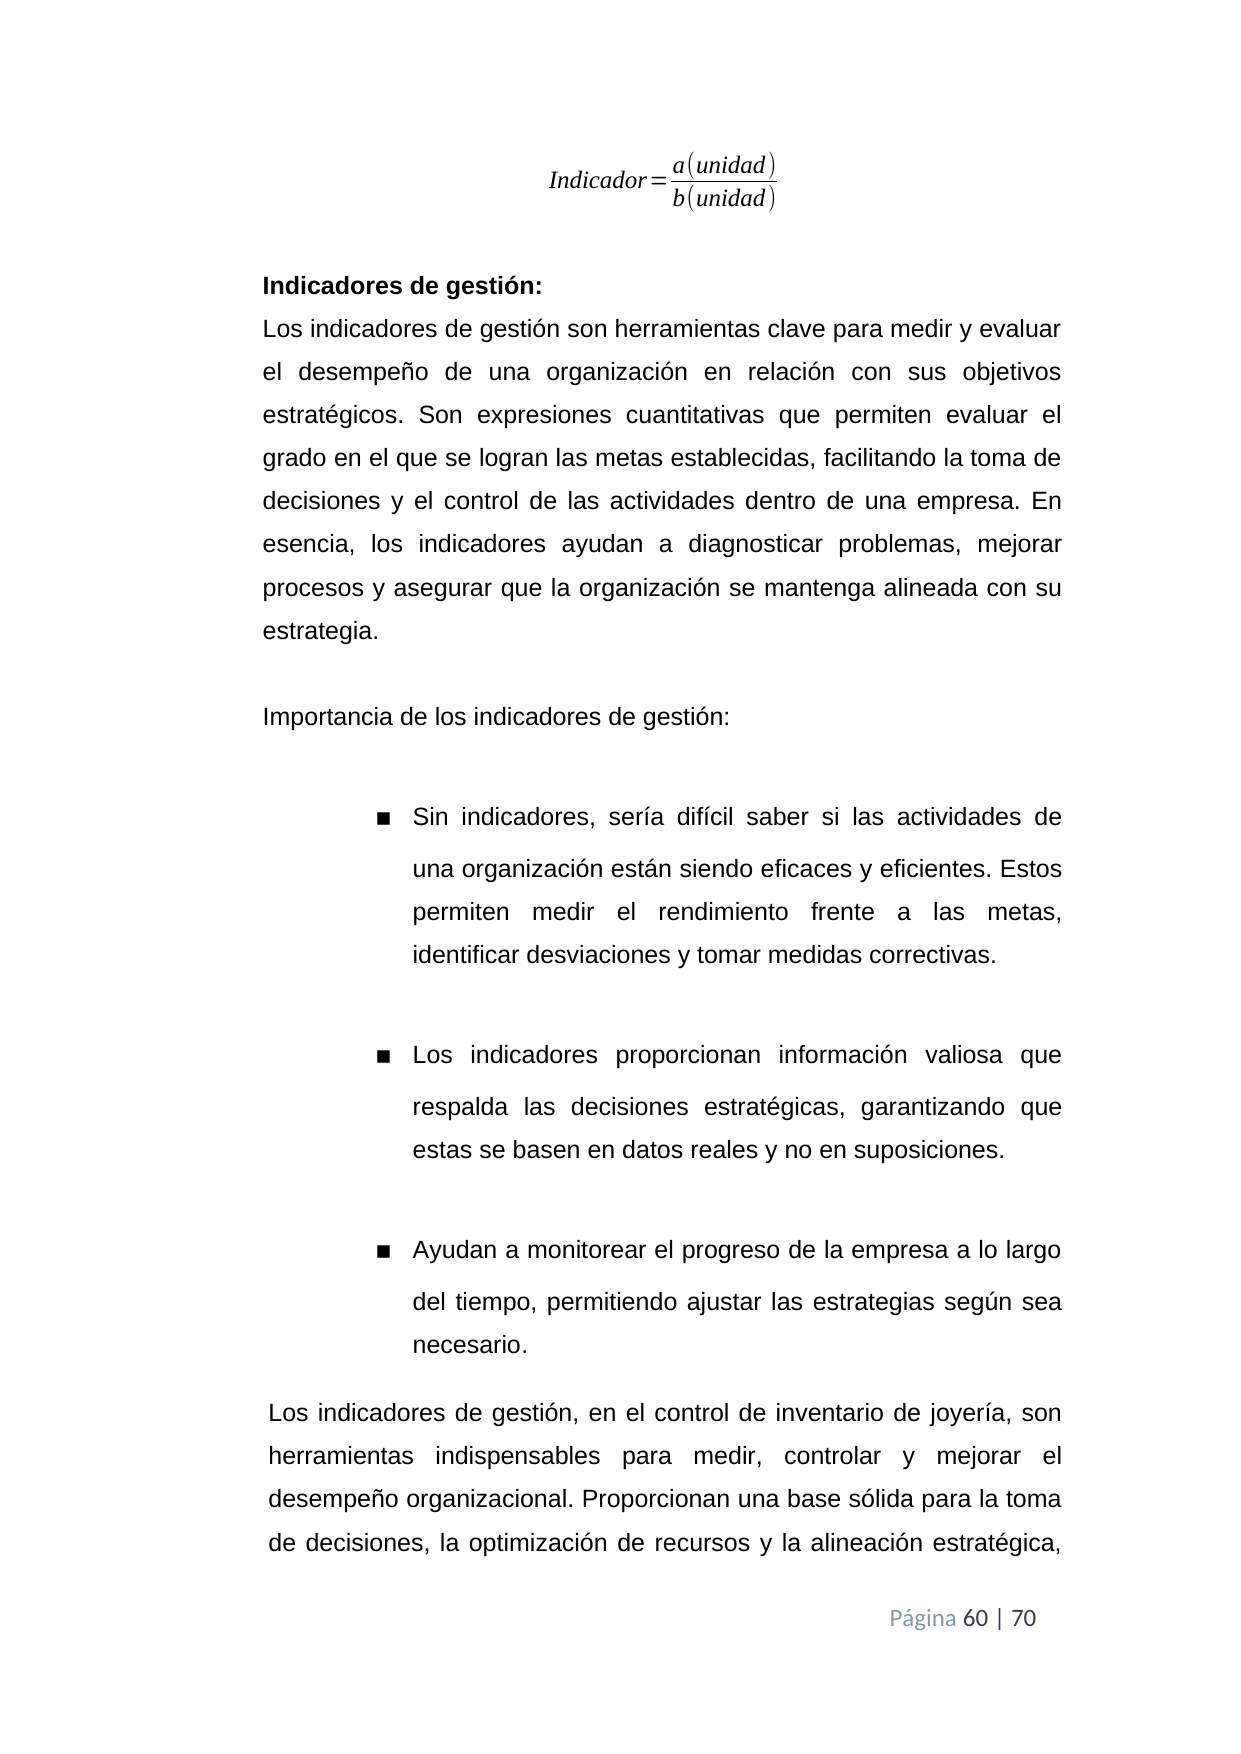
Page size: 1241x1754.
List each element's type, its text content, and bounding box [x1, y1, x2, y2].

text Indicadores de gestión: [262, 271, 1063, 299]
list Los indicadores proporcionan información valiosa que respalda las decisiones estratégicas, garantizando que estas se basen en datos reales y no en suposiciones. [375, 1026, 1063, 1164]
text Importancia de los indicadores de gestión: [262, 702, 1063, 731]
list Ayudan a monitorear el progreso de la empresa a lo largo del tiempo, permitiendo ajustar las estrategias según sea necesario​. [375, 1221, 1063, 1359]
text Los indicadores de gestión son herramientas clave para medir y evaluar el desempeño de una organización en relación con sus objetivos estratégicos. Son expresiones cuantitativas que permiten evaluar el grado en el que se logran las metas establecidas, facilitando la toma de decisiones y el control de las actividades dentro de una empresa. En esencia, los indicadores ayudan a diagnosticar problemas, mejorar procesos y asegurar que la organización se mantenga alineada con su estrategia. [262, 314, 1063, 644]
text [268, 1398, 1063, 1556]
list Sin indicadores, sería difícil saber si las actividades de una organización están siendo eficaces y eficientes. Estos permiten medir el rendimiento frente a las metas, identificar desviaciones y tomar medidas correctivas. [375, 788, 1063, 969]
